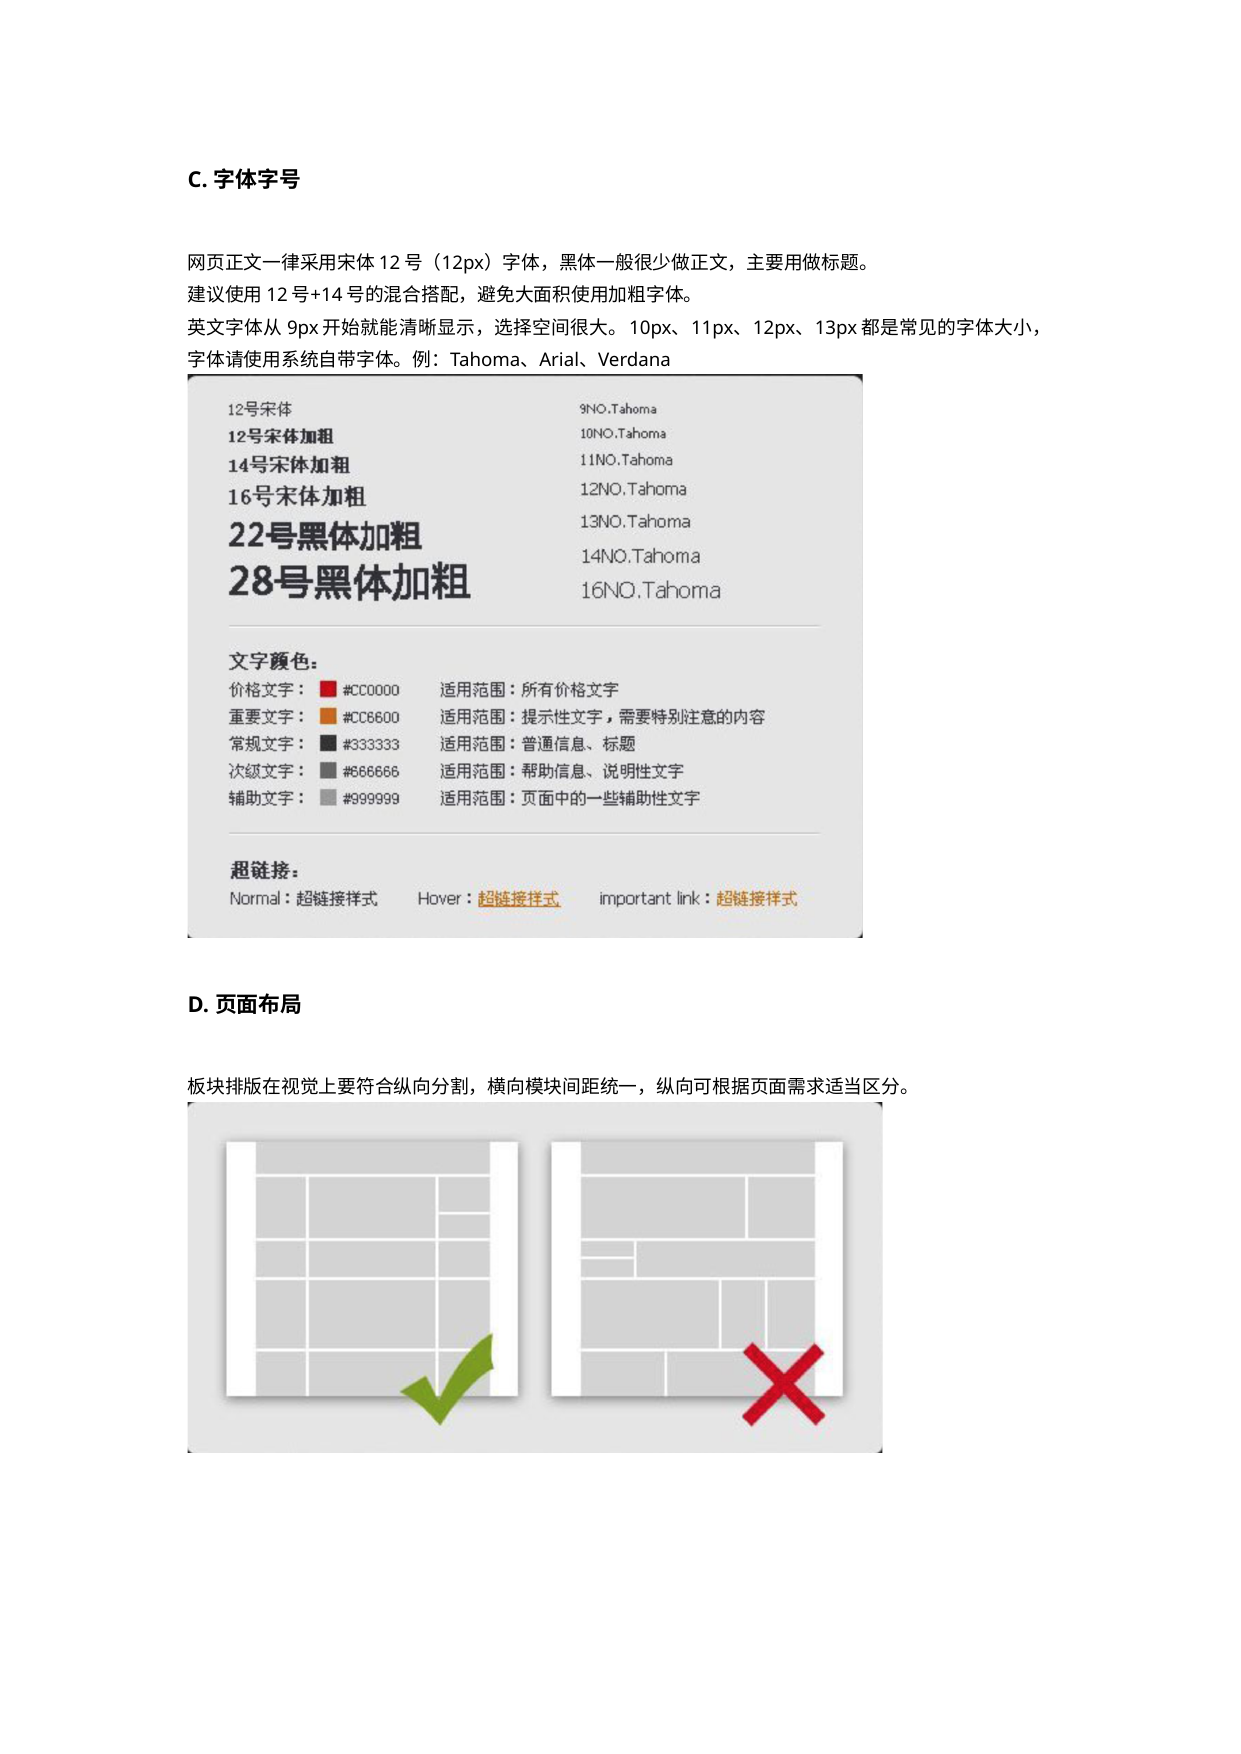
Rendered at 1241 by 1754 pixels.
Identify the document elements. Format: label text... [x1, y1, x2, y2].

picture [187, 374, 863, 938]
subtitle C. 字体字号 [187, 162, 1053, 194]
text 英文字体从9px开始就能清晰显示，选择空间很大。10px、11px、12px、13px都是常见的字体大小，字体请使用系统自带字体。例：Tahoma、Arial、Verdana [187, 310, 1053, 375]
picture [187, 1102, 883, 1453]
text 板块排版在视觉上要符合纵向分割，横向模块间距统一，纵向可根据页面需求适当区分。 [187, 1069, 1053, 1102]
text 建议使用12号+14号的混合搭配，避免大面积使用加粗字体。 [187, 277, 1053, 310]
text 网页正文一律采用宋体12号（12px）字体，黑体一般很少做正文，主要用做标题。 [187, 245, 1053, 277]
subtitle D. 页面布局 [187, 987, 1053, 1019]
